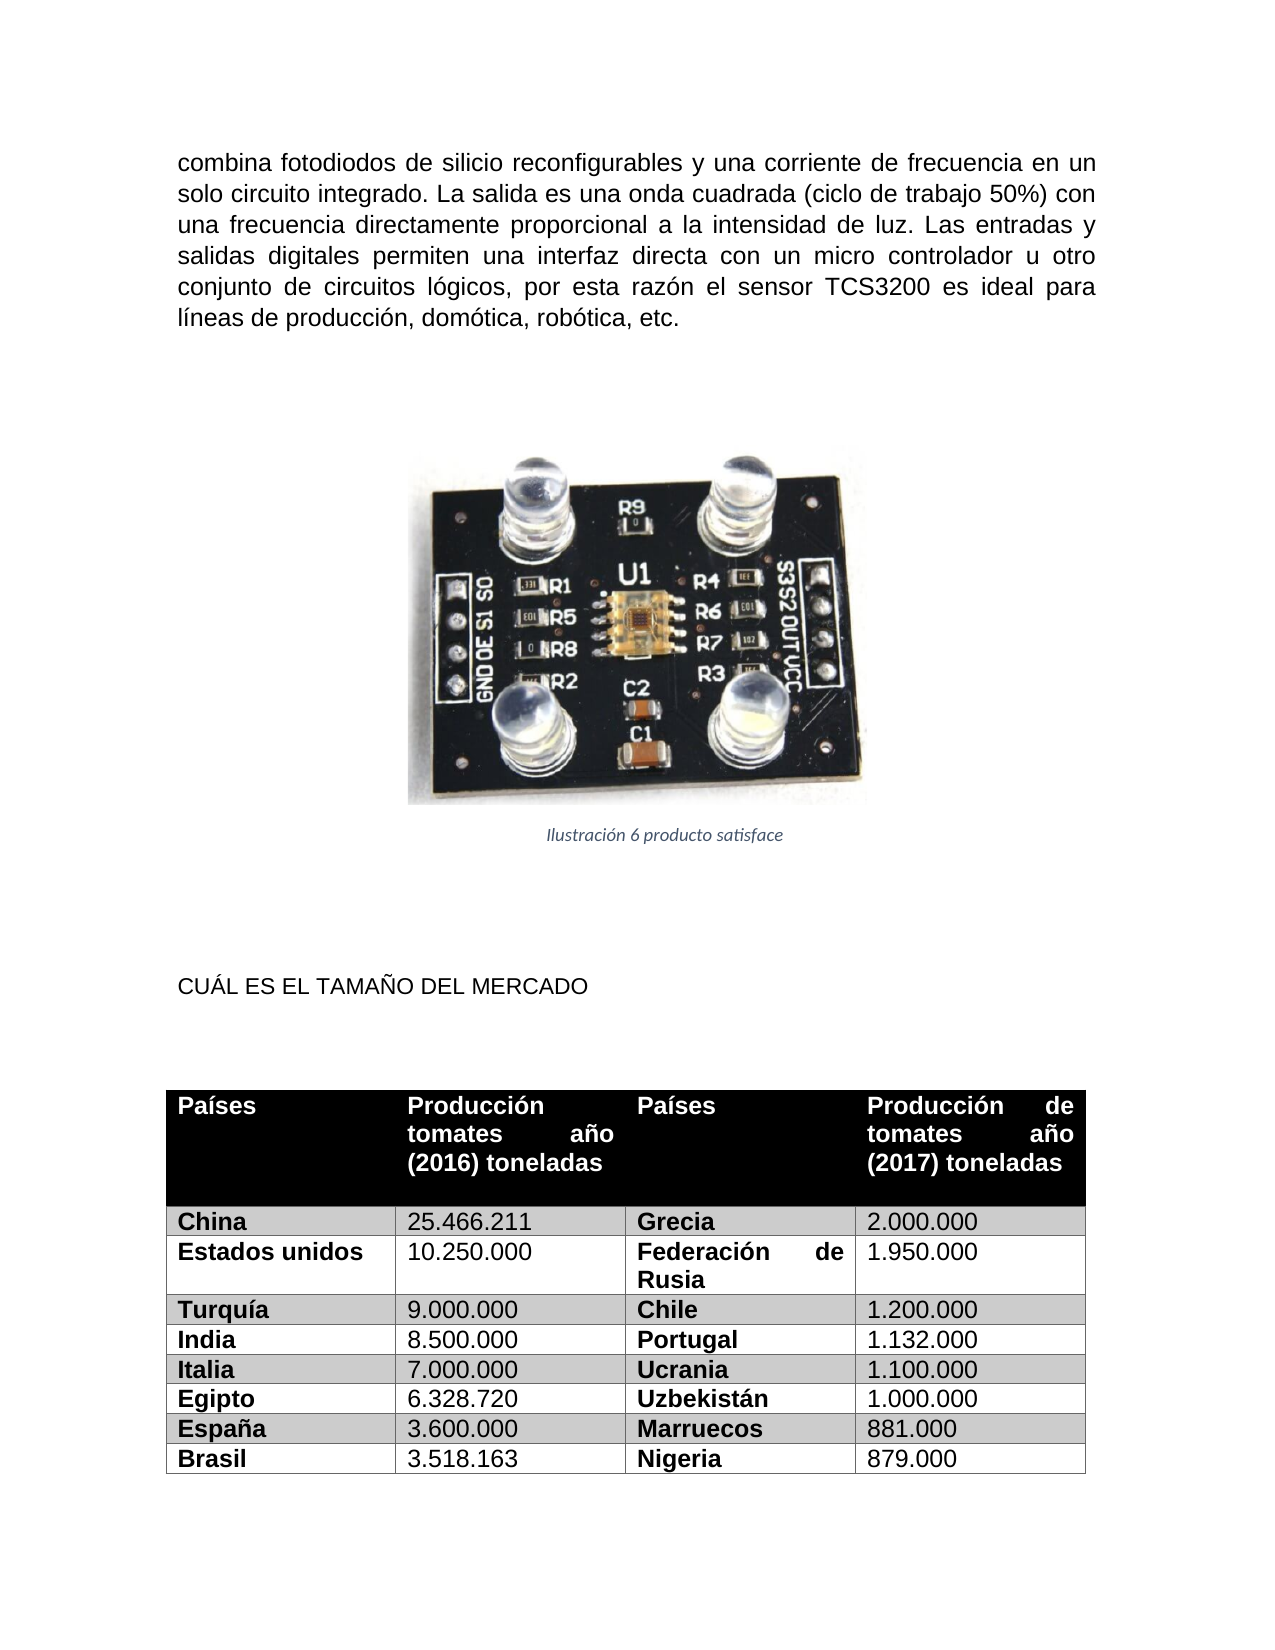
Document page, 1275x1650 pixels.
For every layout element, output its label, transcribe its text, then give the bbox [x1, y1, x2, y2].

table_cell 1.000.000 [856, 1384, 1085, 1413]
table_cell Grecia [626, 1207, 855, 1235]
table_cell China [167, 1207, 395, 1235]
table_cell Portugal [626, 1325, 855, 1353]
table_header Producción de tomates año (2017) toneladas [856, 1091, 1085, 1206]
table_cell 7.000.000 [396, 1355, 625, 1383]
table_cell Nigeria [626, 1444, 855, 1473]
table_cell 1.100.000 [856, 1355, 1085, 1383]
table_cell India [167, 1325, 395, 1353]
table_cell Ucrania [626, 1355, 855, 1383]
table_cell 8.500.000 [396, 1325, 625, 1353]
table_cell 25.466.211 [396, 1207, 625, 1235]
table_cell 881.000 [856, 1414, 1085, 1443]
table_cell 1.950.000 [856, 1236, 1085, 1294]
table_header Países [626, 1091, 855, 1206]
table_cell 6.328.720 [396, 1384, 625, 1413]
table_cell Marruecos [626, 1414, 855, 1443]
picture [407, 445, 868, 805]
table_cell 3.600.000 [396, 1414, 625, 1443]
table_cell Brasil [167, 1444, 395, 1473]
table_cell Uzbekistán [626, 1384, 855, 1413]
table_cell Federación de Rusia [626, 1236, 855, 1294]
table_cell Egipto [167, 1384, 395, 1413]
table_cell Estados unidos [167, 1236, 395, 1294]
table_cell España [167, 1414, 395, 1443]
table_cell 10.250.000 [396, 1236, 625, 1294]
table_cell Chile [626, 1295, 855, 1324]
table_cell 1.200.000 [856, 1295, 1085, 1324]
table_cell 9.000.000 [396, 1295, 625, 1324]
subtitle CUÁL ES EL TAMAÑO DEL MERCADO [177, 973, 1098, 999]
table_cell 2.000.000 [856, 1207, 1085, 1235]
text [177, 148, 1098, 332]
table_header Países [167, 1091, 395, 1206]
table_cell 879.000 [856, 1444, 1085, 1473]
table_header Producción tomates año (2016) toneladas [396, 1091, 625, 1206]
table_cell Turquía [167, 1295, 395, 1324]
table_cell 3.518.163 [396, 1444, 625, 1473]
table_cell 1.132.000 [856, 1325, 1085, 1353]
table_cell Italia [167, 1355, 395, 1383]
